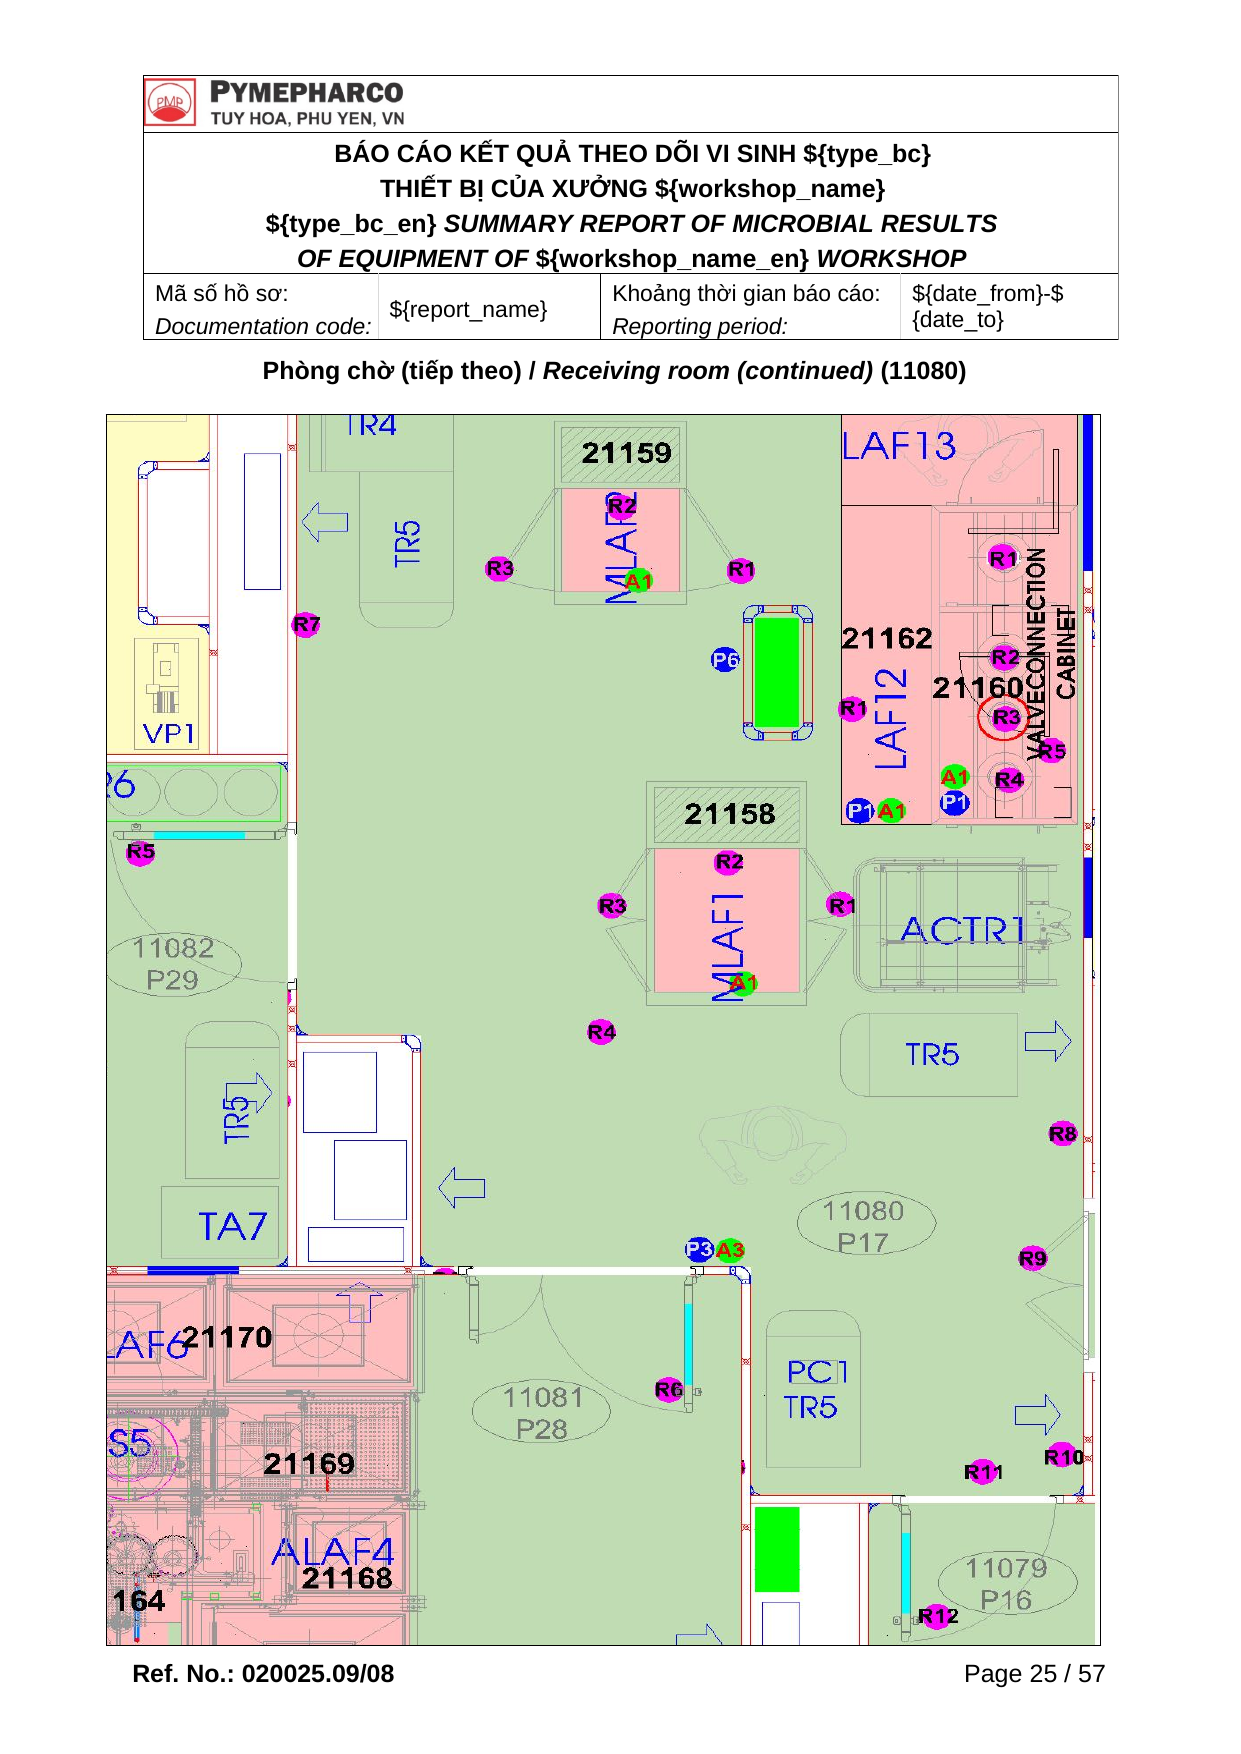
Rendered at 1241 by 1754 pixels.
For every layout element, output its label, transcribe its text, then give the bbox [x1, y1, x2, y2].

picture [144, 78, 404, 127]
picture [107, 415, 1100, 1645]
text Phòng chờ (tiếp theo) / Receiving room (continued) (11080) [104, 356, 1125, 385]
